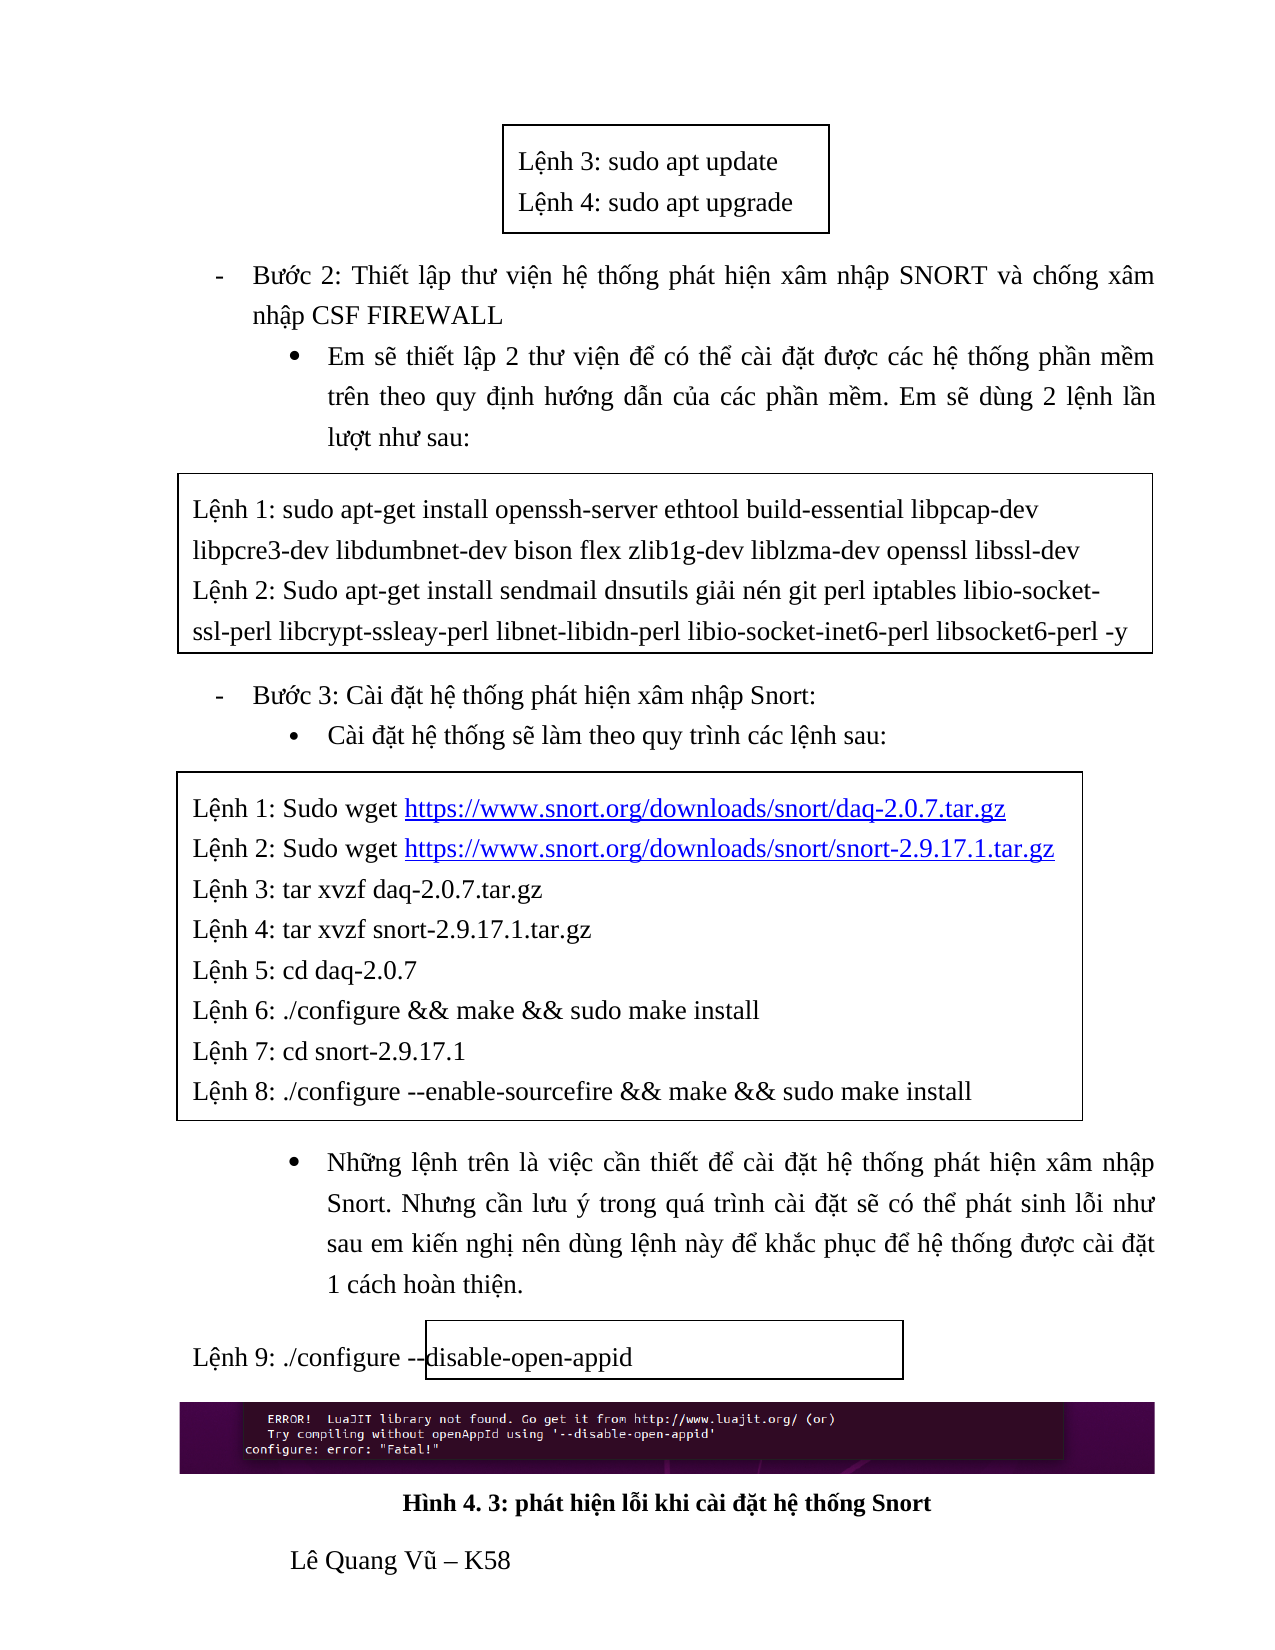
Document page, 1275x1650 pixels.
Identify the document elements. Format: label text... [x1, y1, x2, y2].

list Bước 2: Thiết lập thư viện hệ thống phát hiện xâm nhập SNORT và chống xâm nhập CSF FIREWALL [215, 259, 1157, 331]
text Hình 4. 3: phát hiện lỗi khi cài đặt hệ thống Snort [177, 1488, 1157, 1517]
list Bước 3: Cài đặt hệ thống phát hiện xâm nhập Snort: [215, 679, 1157, 710]
picture [179, 1402, 1155, 1474]
list Cài đặt hệ thống sẽ làm theo quy trình các lệnh sau: [290, 719, 1157, 750]
list Em sẽ thiết lập 2 thư viện để có thể cài đặt được các hệ thống phần mềm trên theo quy định hướng dẫn của các phần mềm. Em sẽ dùng 2 lệnh lần lượt như sau: [290, 340, 1157, 452]
list Những lệnh trên là việc cần thiết để cài đặt hệ thống phát hiện xâm nhập Snort. Nhưng cần lưu ý trong quá trình cài đặt sẽ có thể phát sinh lỗi như sau em kiến nghị nên dùng lệnh này để khắc phục để hệ thống được cài đặt 1 cách hoàn thiện. [289, 1146, 1157, 1299]
